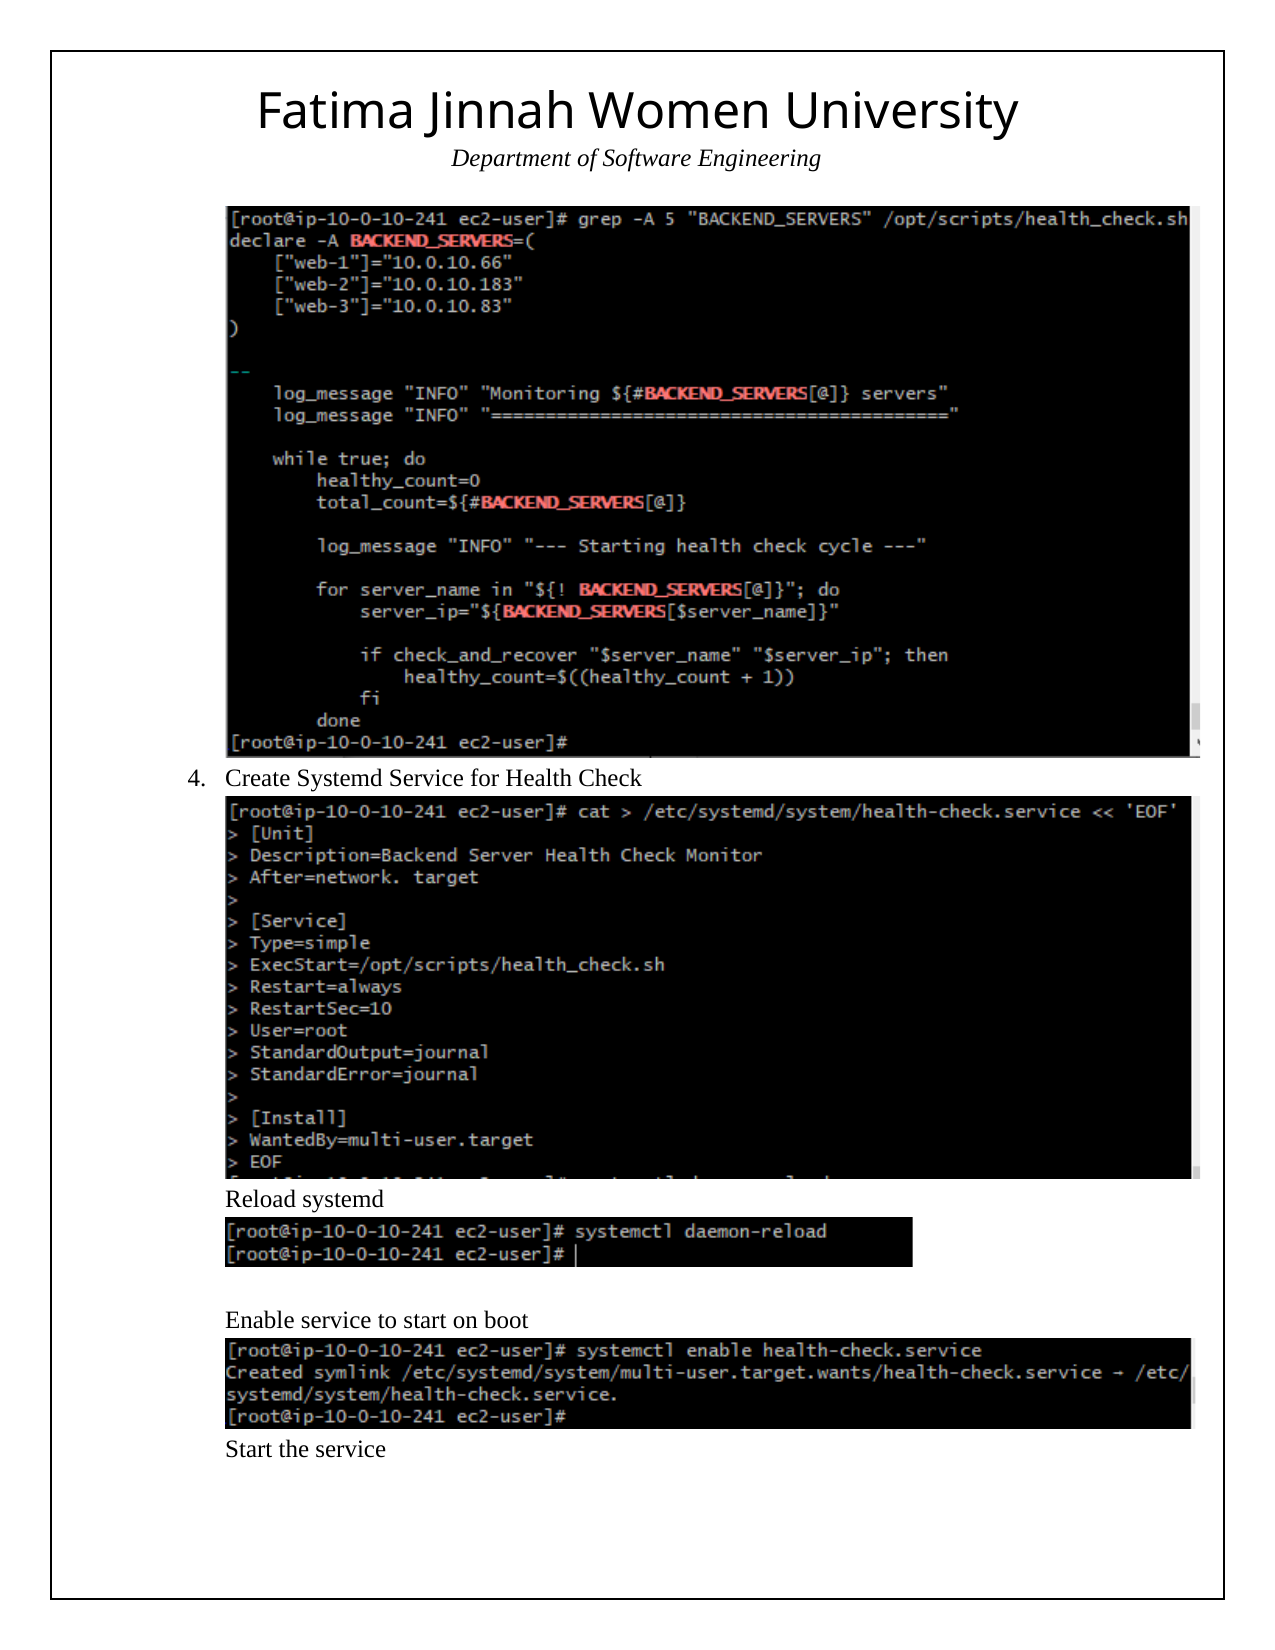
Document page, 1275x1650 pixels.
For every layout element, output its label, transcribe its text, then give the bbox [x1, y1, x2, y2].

picture [225, 1338, 1196, 1429]
list Start the service [225, 1434, 1125, 1463]
list Enable service to start on boot [225, 1305, 1125, 1334]
list Reload systemd [225, 1184, 1125, 1213]
list Create Systemd Service for Health Check [187, 763, 1125, 792]
picture [225, 796, 1200, 1179]
picture [225, 1217, 913, 1267]
picture [225, 206, 1200, 758]
